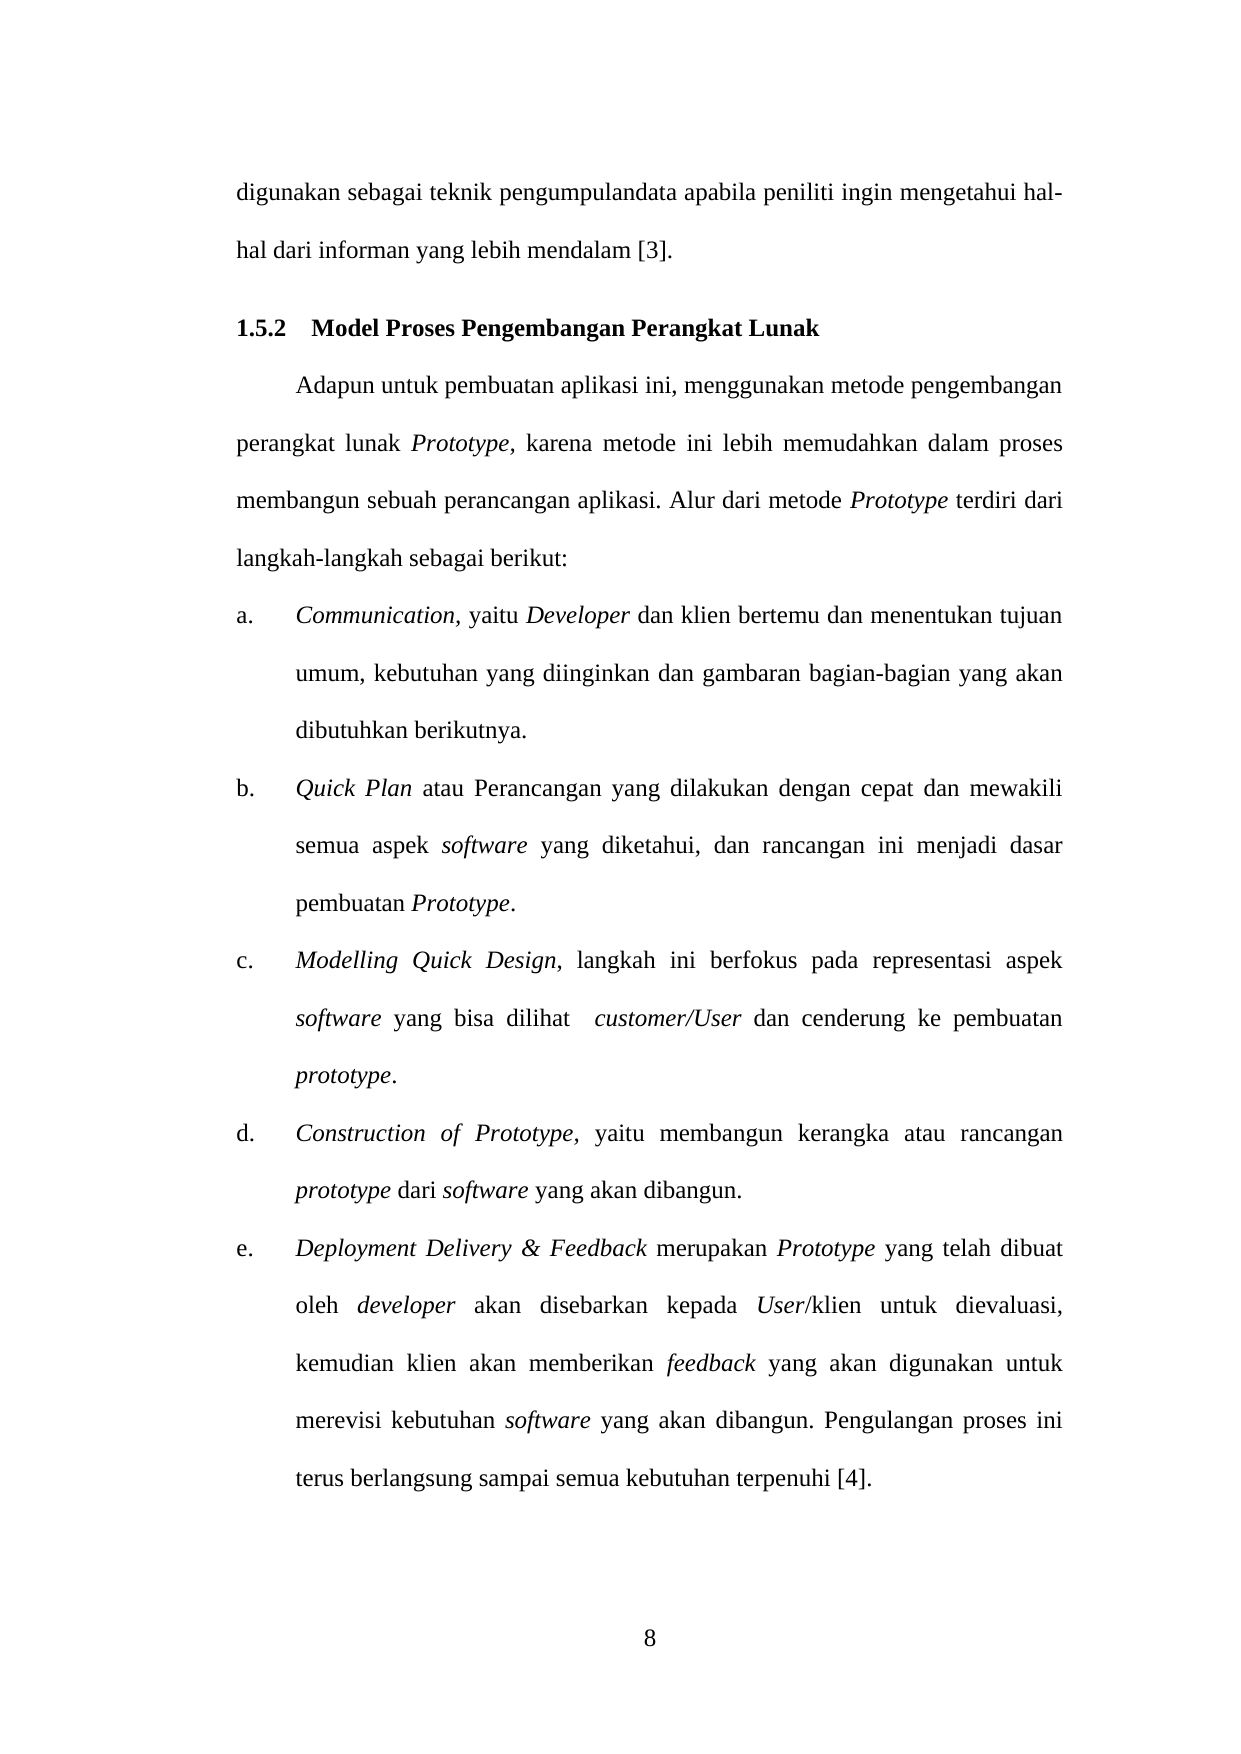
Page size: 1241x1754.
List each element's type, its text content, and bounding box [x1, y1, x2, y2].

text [236, 177, 1063, 263]
list Deployment Delivery & Feedback merupakan Prototype yang telah dibuat oleh developer akan disebarkan kepada User/klien untuk dievaluasi, kemudian klien akan memberikan feedback yang akan digunakan untuk merevisi kebutuhan software yang akan dibangun. Pengulangan proses ini terus berlangsung sampai semua kebutuhan terpenuhi . [236, 1233, 1063, 1492]
list Communication, yaitu Developer dan klien bertemu dan menentukan tujuan umum, kebutuhan yang diinginkan dan gambaran bagian-bagian yang akan dibutuhkan berikutnya. [236, 601, 1063, 744]
list Modelling Quick Design, langkah ini berfokus pada representasi aspek software yang bisa dilihat customer/User dan cenderung ke pembuatan prototype. [236, 946, 1063, 1089]
list Quick Plan atau Perancangan yang dilakukan dengan cepat dan mewakili semua aspek software yang diketahui, dan rancangan ini menjadi dasar pembuatan Prototype. [236, 773, 1063, 917]
text Adapun untuk pembuatan aplikasi ini, menggunakan metode pengembangan perangkat lunak Prototype, karena metode ini lebih memudahkan dalam proses membangun sebuah perancangan aplikasi. Alur dari metode Prototype terdiri dari langkah-langkah sebagai berikut: [236, 371, 1063, 572]
list Construction of Prototype, yaitu membangun kerangka atau rancangan prototype dari software yang akan dibangun. [236, 1118, 1063, 1204]
subtitle Model Proses Pengembangan Perangkat Lunak [236, 313, 1063, 342]
